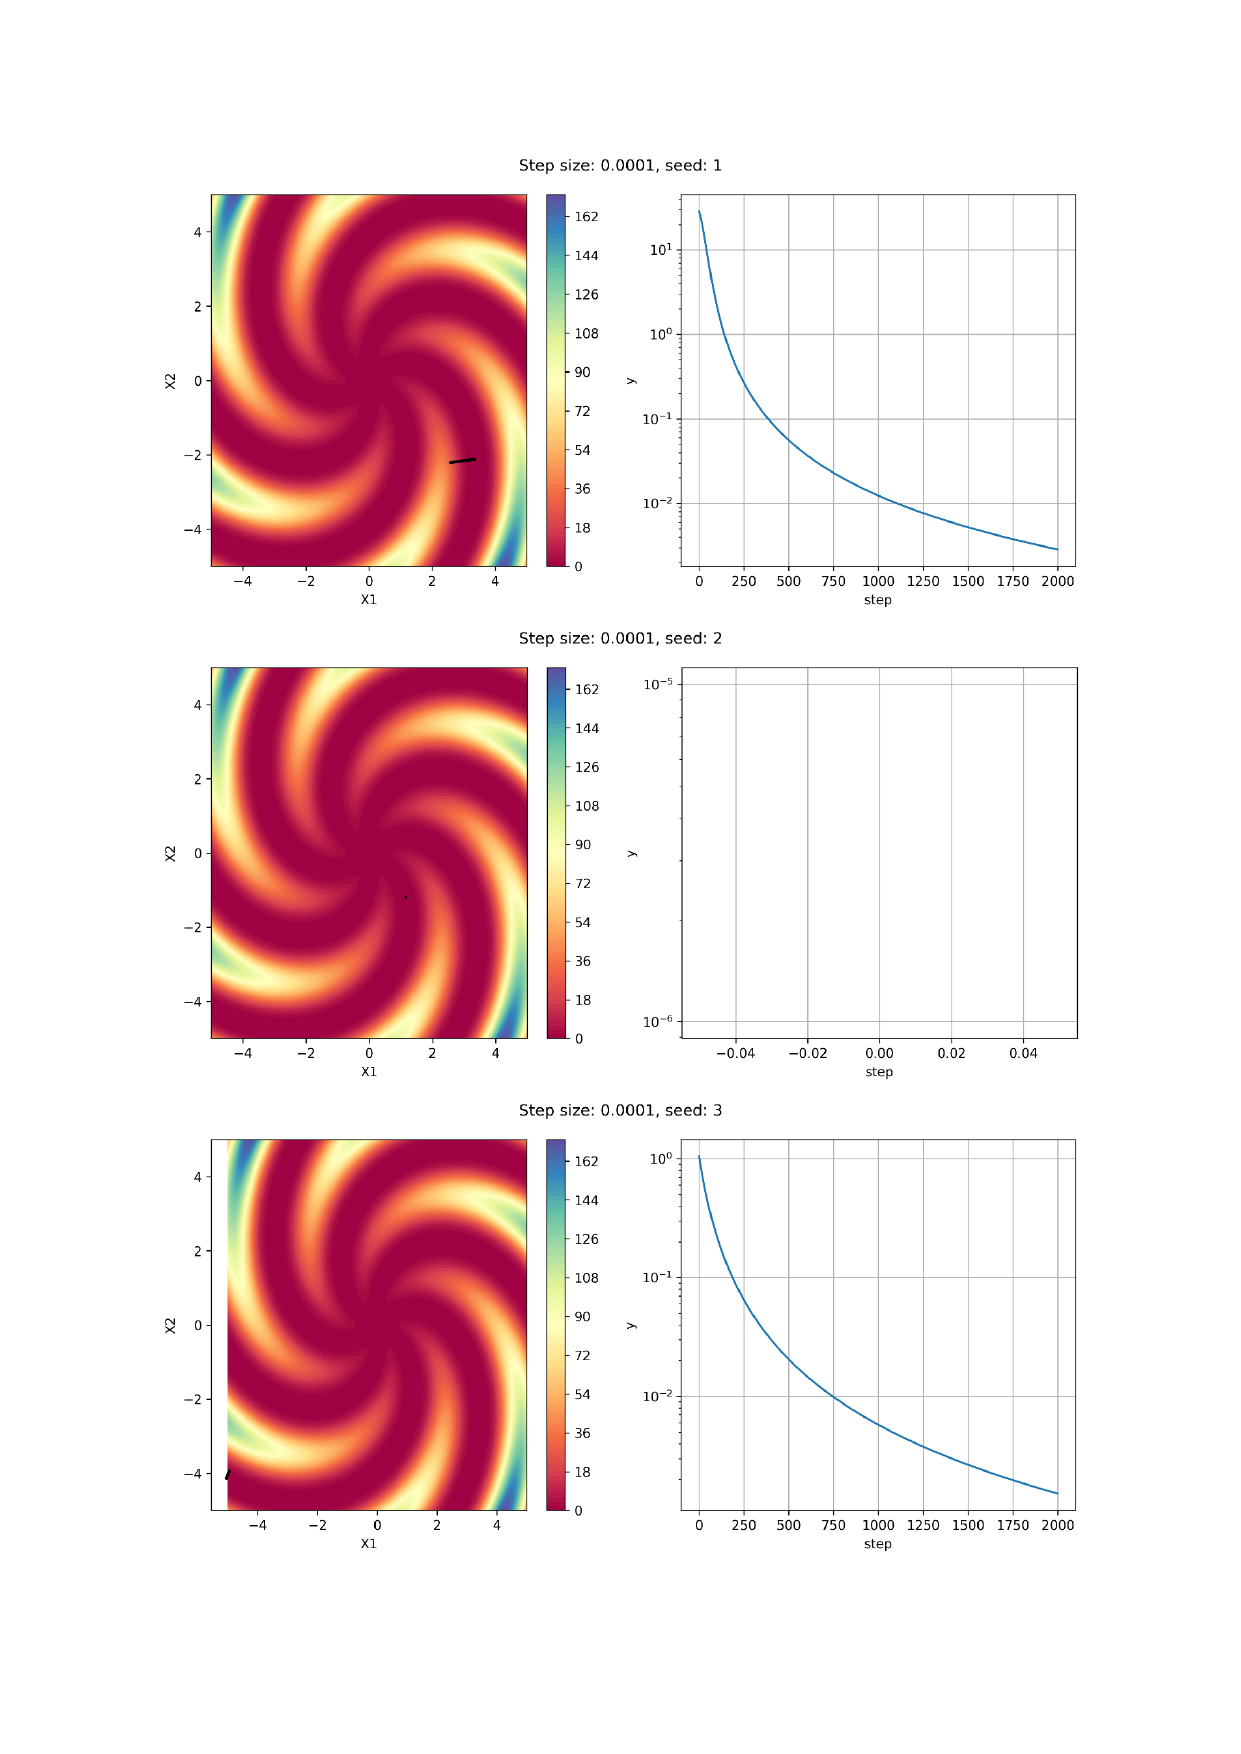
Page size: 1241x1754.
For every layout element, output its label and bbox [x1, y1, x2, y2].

picture [150, 1094, 1091, 1565]
picture [150, 622, 1091, 1093]
picture [150, 150, 1091, 621]
